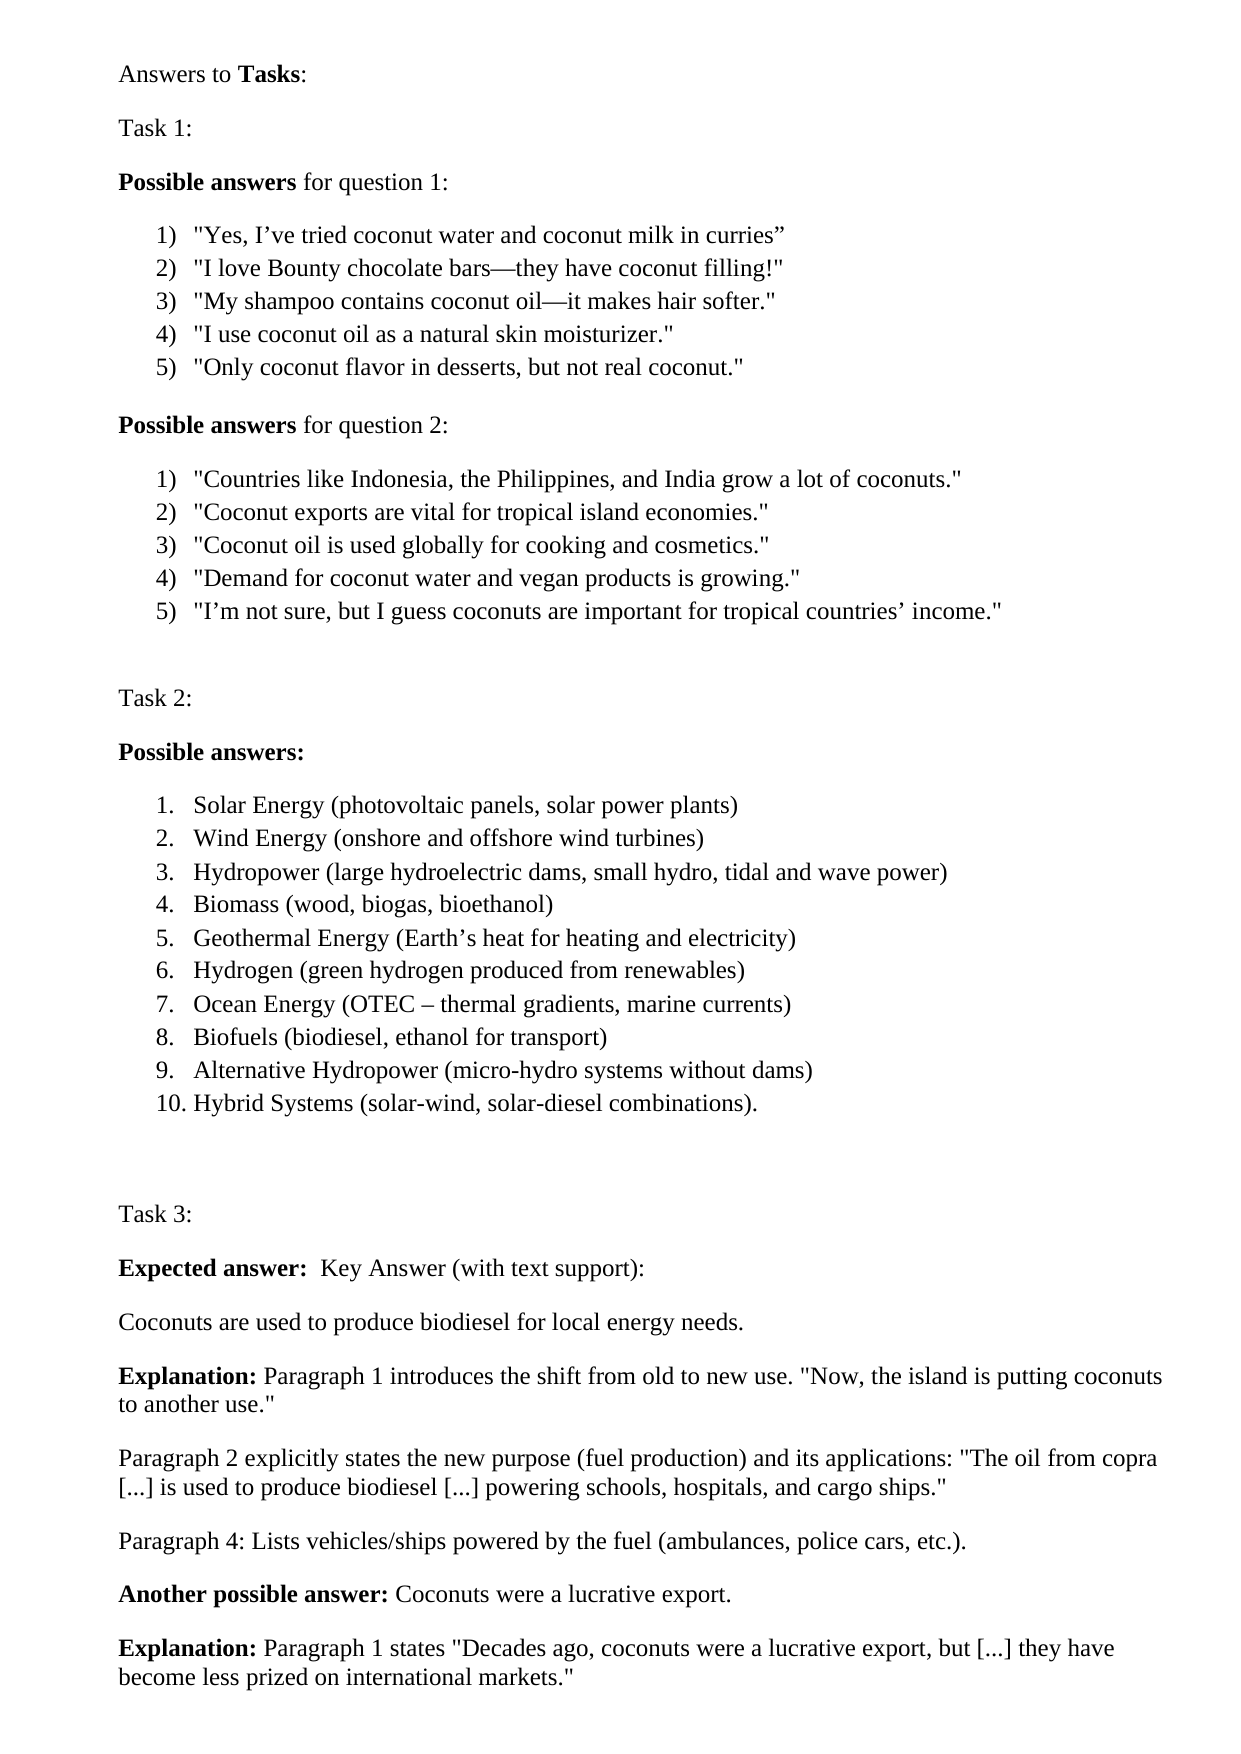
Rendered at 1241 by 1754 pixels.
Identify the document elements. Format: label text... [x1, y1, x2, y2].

text Task 2: [118, 683, 1181, 712]
text Possible answers: [118, 737, 1181, 766]
text Task 1: [118, 113, 1181, 142]
list "Demand for coconut water and vegan products is growing." [156, 563, 1181, 592]
list Biomass (wood, biogas, bioethanol) [156, 889, 1181, 918]
list Solar Energy (photovoltaic panels, solar power plants) [156, 791, 1181, 819]
text Coconuts are used to produce biodiesel for local energy needs. [118, 1307, 1181, 1336]
text Expected answer: Key Answer (with text support): [118, 1253, 1181, 1282]
list Hydropower (large hydroelectric dams, small hydro, tidal and wave power) [156, 857, 1181, 885]
text Task 3: [118, 1199, 1181, 1228]
list "Countries like Indonesia, the Philippines, and India grow a lot of coconuts." [156, 464, 1181, 493]
list Ocean Energy (OTEC – thermal gradients, marine currents) [156, 989, 1181, 1017]
list Hydrogen (green hydrogen produced from renewables) [156, 956, 1181, 984]
list Biofuels (biodiesel, ethanol for transport) [156, 1022, 1181, 1050]
text Answers to Tasks: [118, 59, 1181, 88]
list "Coconut exports are vital for tropical island economies." [156, 497, 1181, 526]
list Hybrid Systems (solar-wind, solar-diesel combinations). [156, 1088, 1181, 1116]
list Alternative Hydropower (micro-hydro systems without dams) [156, 1055, 1181, 1083]
text Explanation: Paragraph 1 introduces the shift from old to new use. "Now, the island is putting coconuts to another use." [118, 1361, 1181, 1418]
list "Only coconut flavor in desserts, but not real coconut." [156, 352, 1181, 381]
text Paragraph 2 explicitly states the new purpose (fuel production) and its applications: "The oil from copra [...] is used to produce biodiesel [...] powering schools, hospitals, and cargo ships." [118, 1443, 1181, 1501]
list "I use coconut oil as a natural skin moisturizer." [156, 319, 1181, 348]
list Wind Energy (onshore and offshore wind turbines) [156, 823, 1181, 852]
text Another possible answer: Coconuts were a lucrative export. [118, 1579, 1181, 1608]
text Possible answers for question 1: [118, 167, 1181, 195]
text Paragraph 4: Lists vehicles/ships powered by the fuel (ambulances, police cars, etc.). [118, 1526, 1181, 1554]
text Explanation: Paragraph 1 states "Decades ago, coconuts were a lucrative export, but [...] they have become less prized on international markets." [118, 1633, 1181, 1691]
list "I’m not sure, but I guess coconuts are important for tropical countries’ income." [156, 596, 1181, 625]
list "I love Bounty chocolate bars—they have coconut filling!" [156, 253, 1181, 282]
list Geothermal Energy (Earth’s heat for heating and electricity) [156, 923, 1181, 951]
list "Yes, I’ve tried coconut water and coconut milk in curries” [156, 220, 1181, 249]
list "My shampoo contains coconut oil—it makes hair softer." [156, 286, 1181, 315]
text Possible answers for question 2: [118, 410, 1181, 439]
list "Coconut oil is used globally for cooking and cosmetics." [156, 530, 1181, 559]
